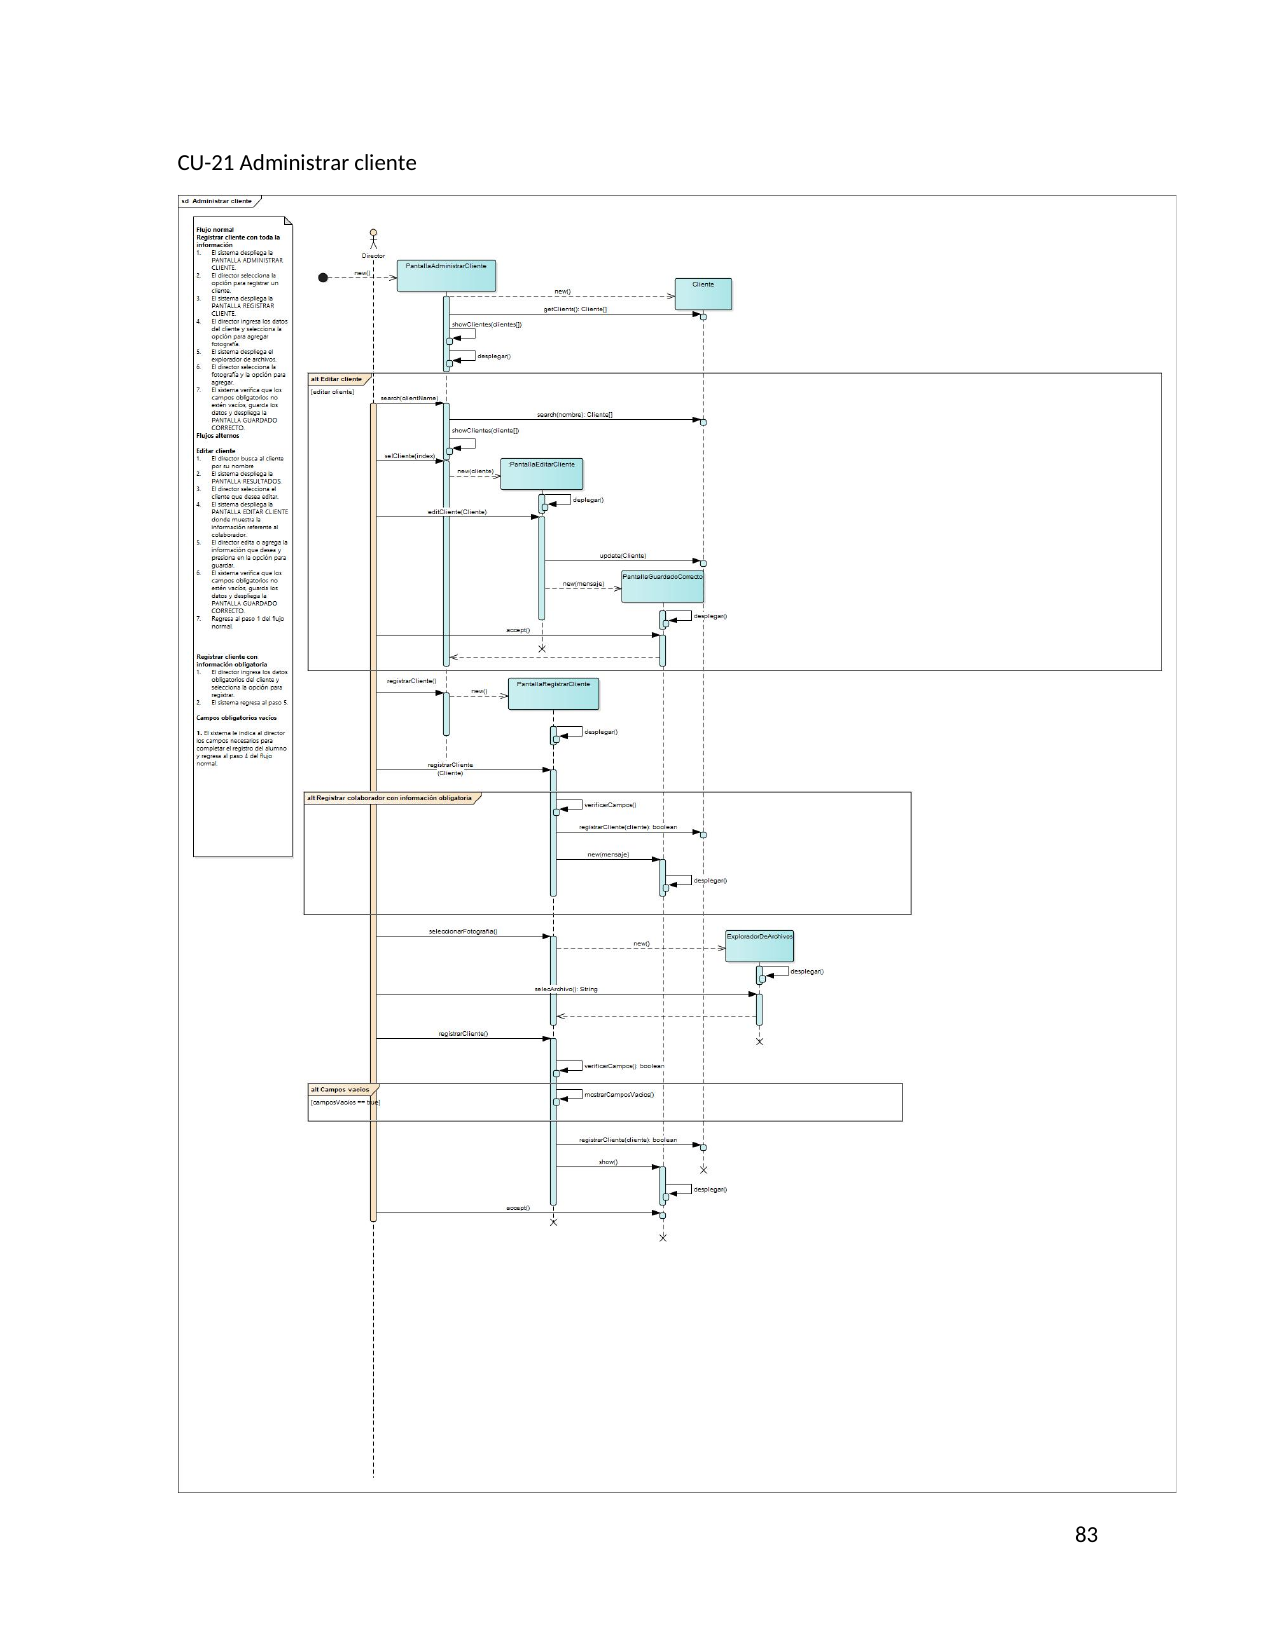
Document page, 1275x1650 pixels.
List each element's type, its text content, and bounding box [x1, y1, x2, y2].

text CU-21 Administrar cliente [177, 148, 1098, 176]
picture [177, 194, 1177, 1493]
